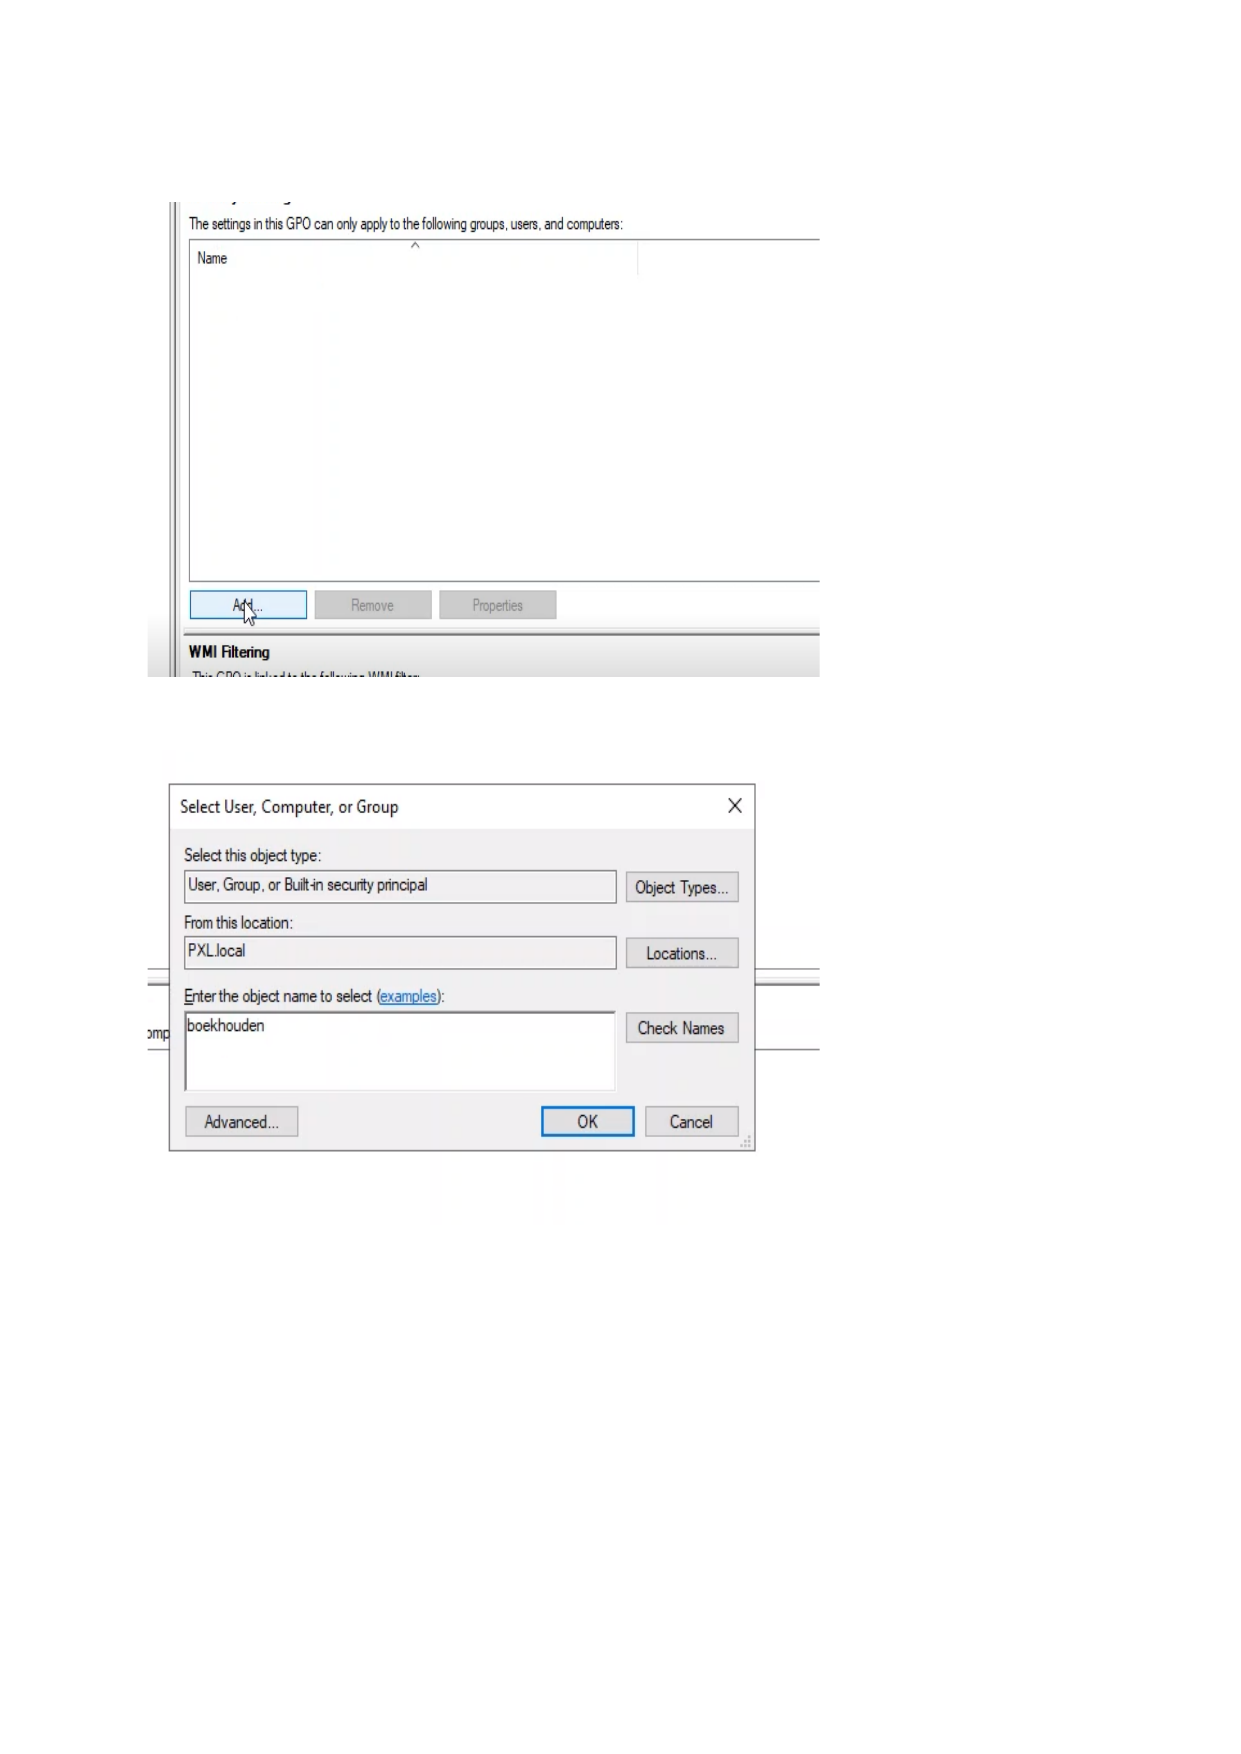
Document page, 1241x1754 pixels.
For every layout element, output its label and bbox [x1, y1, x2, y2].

picture [147, 750, 820, 1225]
picture [147, 202, 820, 677]
